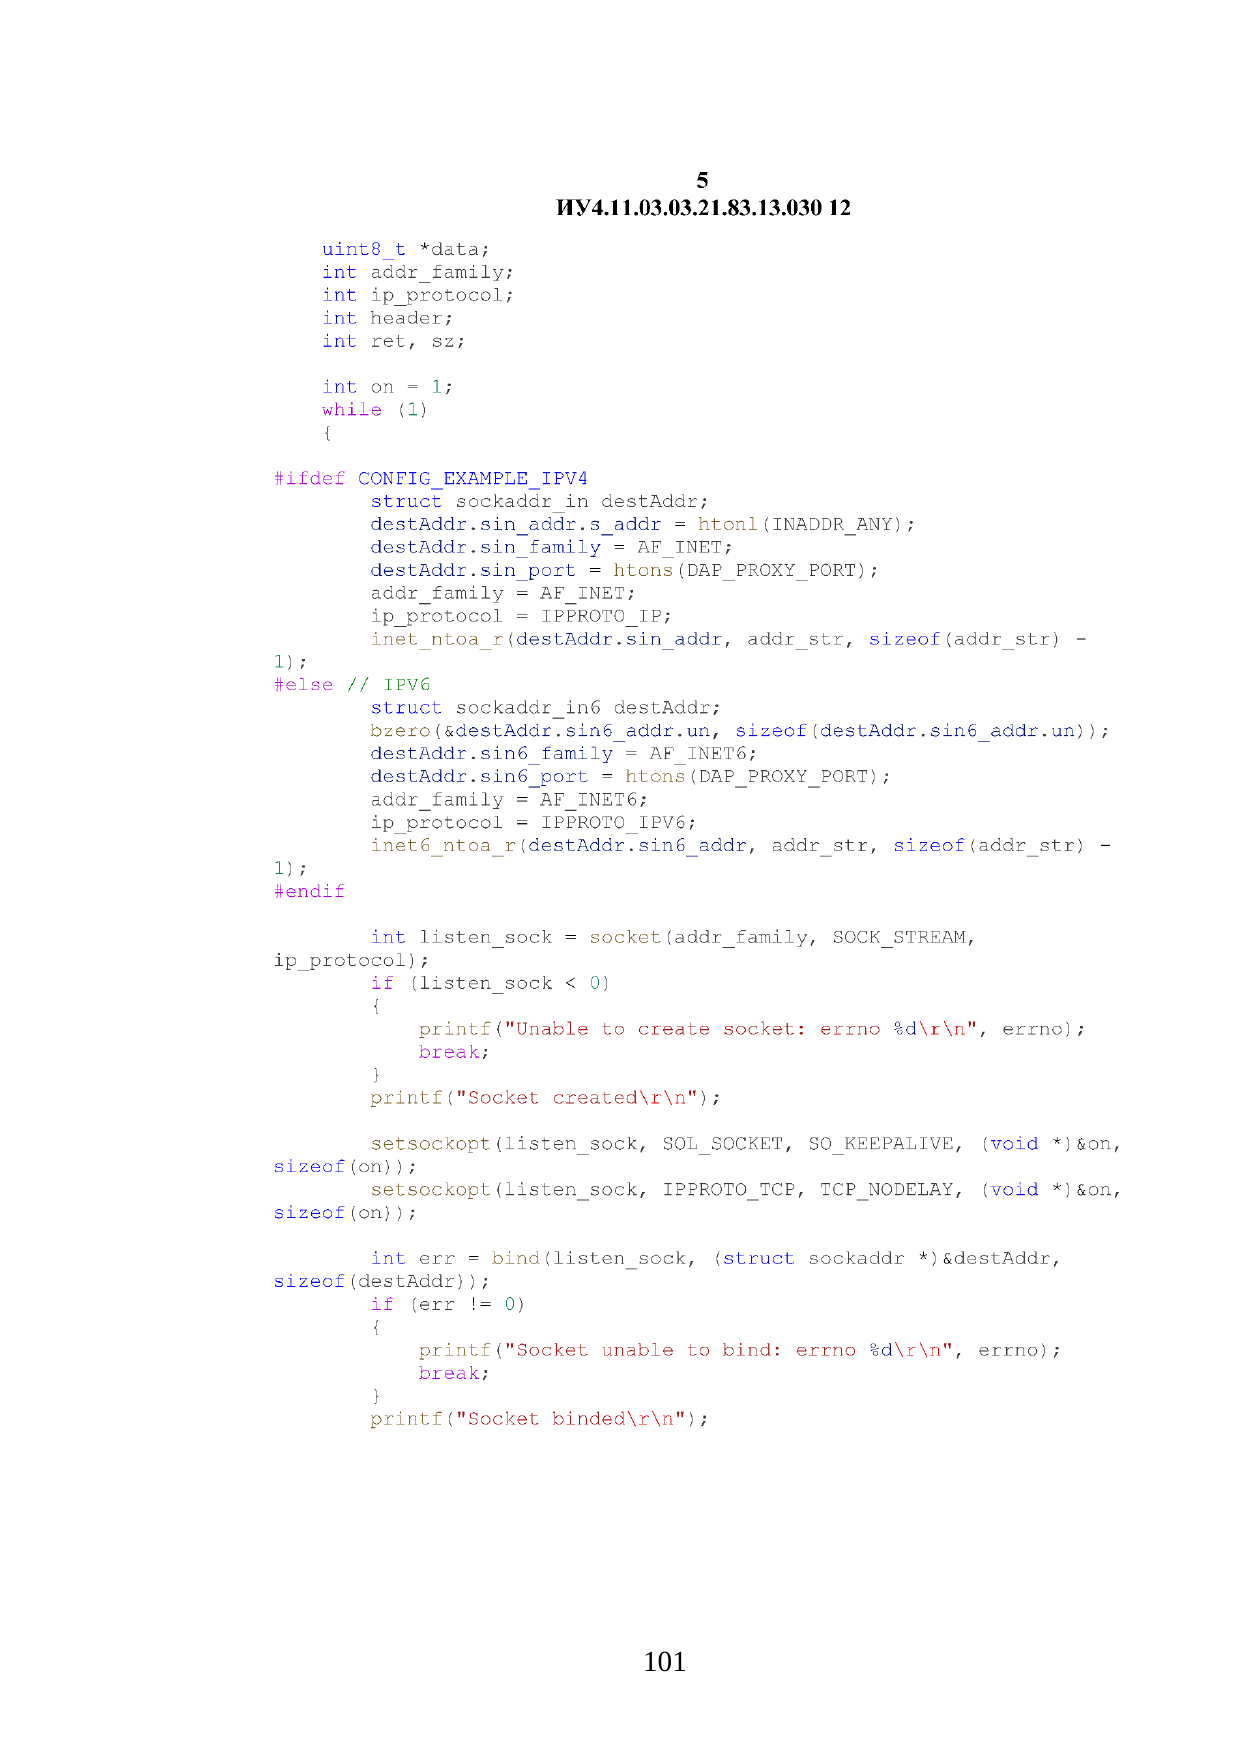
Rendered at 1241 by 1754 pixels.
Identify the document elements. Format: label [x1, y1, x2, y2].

picture [177, 118, 1182, 1538]
